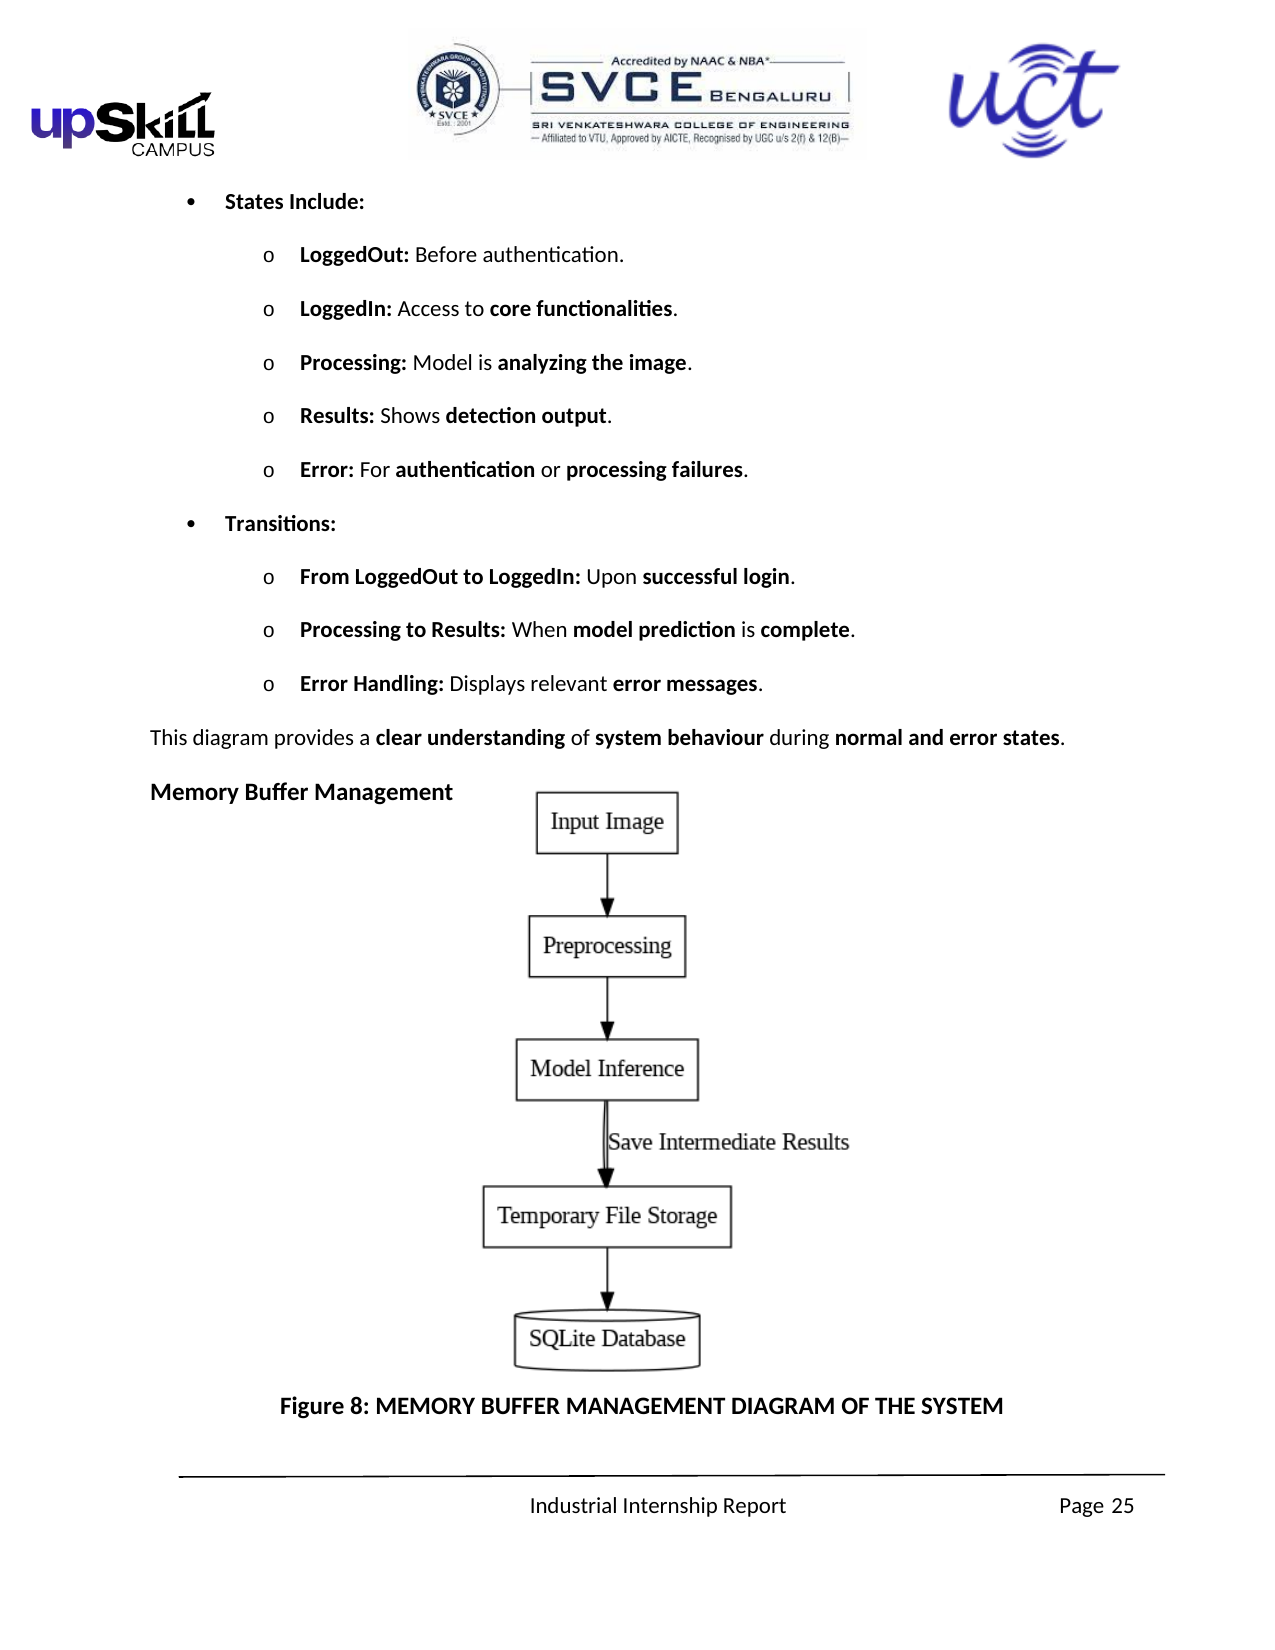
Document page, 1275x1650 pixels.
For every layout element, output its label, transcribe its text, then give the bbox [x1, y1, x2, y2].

list Results: Shows detection output. [262, 401, 1134, 430]
list From LoggedOut to LoggedIn: Upon successful login. [262, 562, 1134, 590]
list Error: For authentication or processing failures. [262, 455, 1134, 484]
list Error Handling: Displays relevant error messages. [262, 669, 1134, 698]
picture [408, 28, 867, 160]
list LoggedIn: Access to core functionalities. [262, 294, 1134, 323]
list Processing: Model is analyzing the image. [262, 348, 1134, 376]
list Transitions: [187, 509, 1134, 537]
text Figure 8: MEMORY BUFFER MANAGEMENT DIAGRAM OF THE SYSTEM [150, 1390, 1134, 1420]
list Processing to Results: When model prediction is complete. [262, 615, 1134, 644]
picture [946, 34, 1125, 160]
text This diagram provides a clear understanding of system behaviour during normal and error states. [150, 723, 1134, 751]
list LoggedOut: Before authentication. [262, 241, 1134, 269]
text Memory Buffer Management [150, 776, 1134, 806]
list States Include: [187, 187, 1134, 216]
picture [0, 79, 246, 160]
picture [477, 786, 857, 1378]
